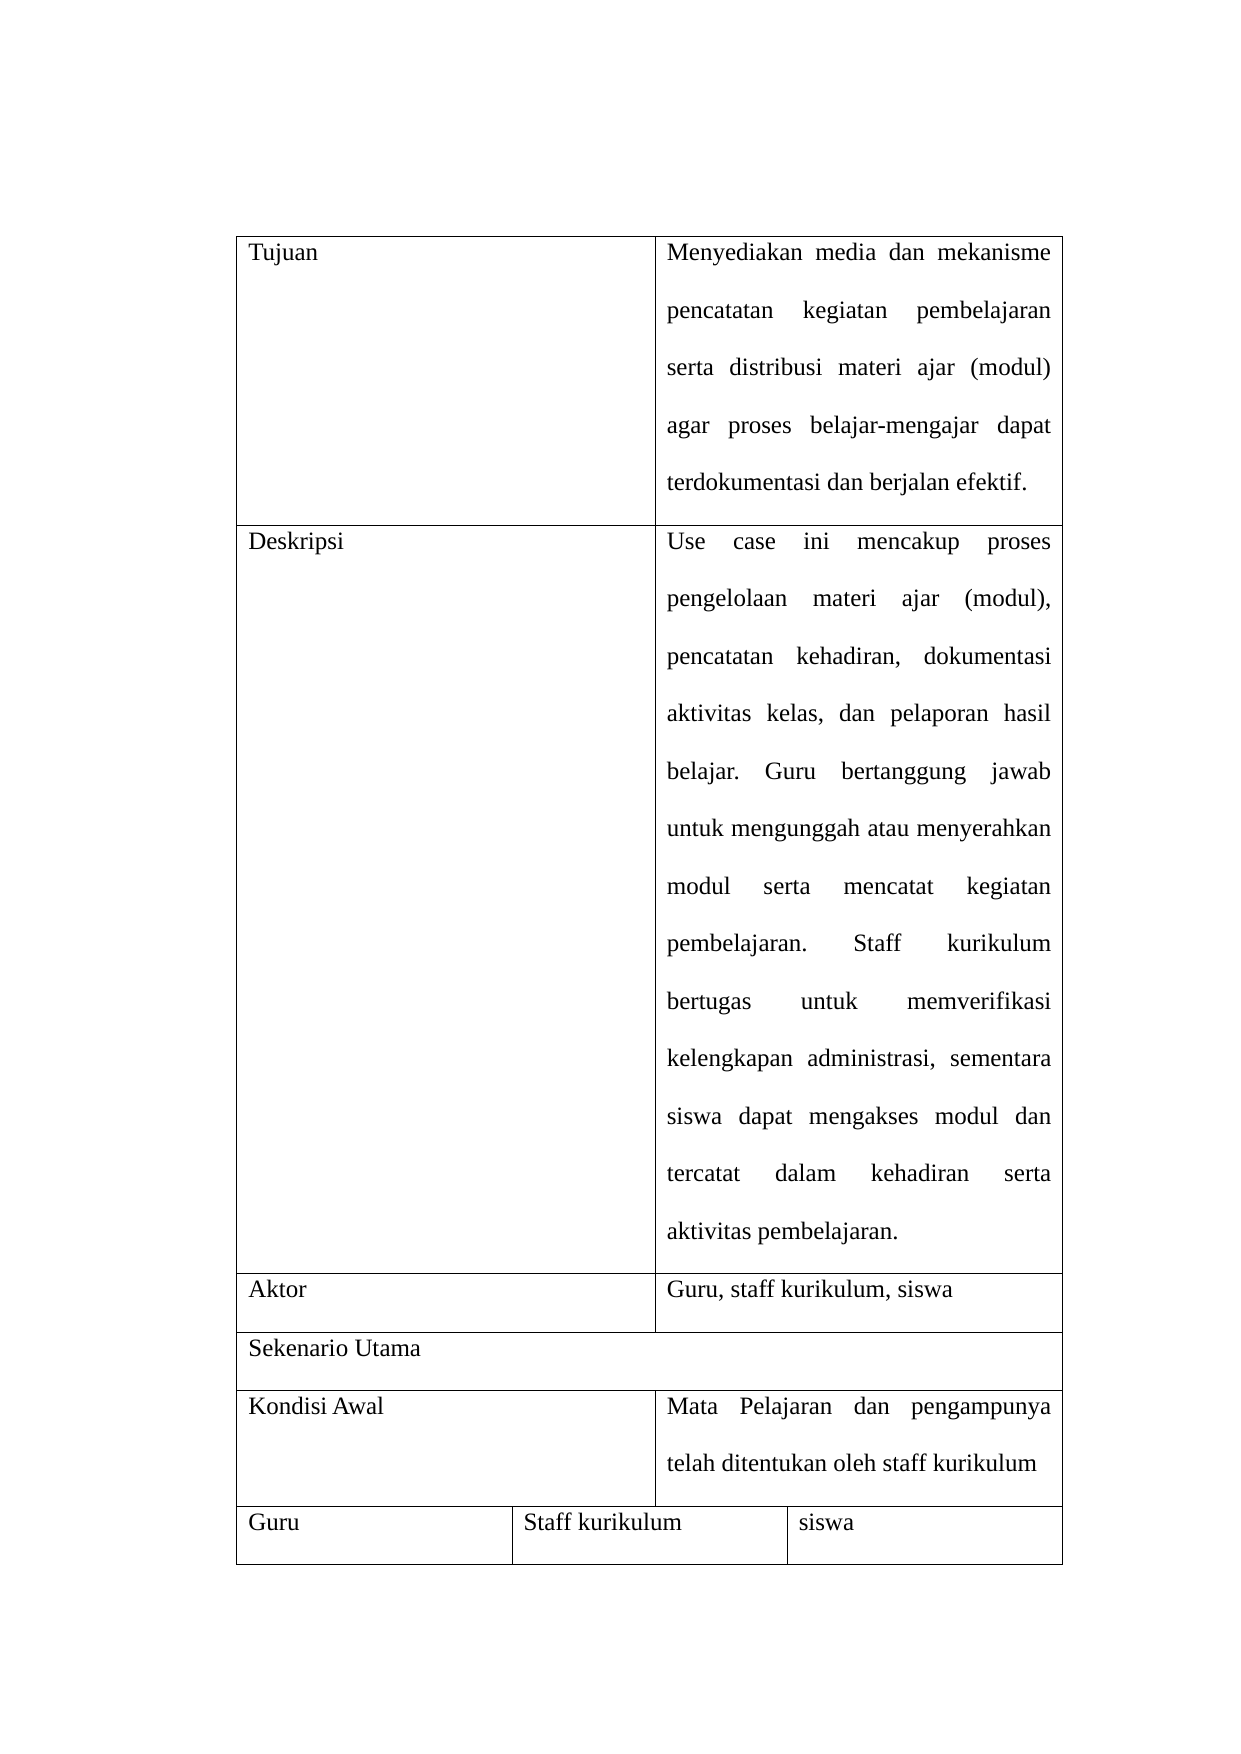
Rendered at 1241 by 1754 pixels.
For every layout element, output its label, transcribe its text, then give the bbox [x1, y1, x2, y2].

table_cell Guru [237, 1507, 512, 1564]
table_cell Kondisi Awal [237, 1391, 655, 1506]
table_cell Deskripsi [237, 526, 655, 1273]
table_cell Guru, staff kurikulum, siswa [656, 1274, 1062, 1332]
table_cell Aktor [237, 1274, 655, 1332]
table_cell Use case ini mencakup proses pengelolaan materi ajar (modul), pencatatan kehadiran, dokumentasi aktivitas kelas, dan pelaporan hasil belajar. Guru bertanggung jawab untuk mengunggah atau menyerahkan modul serta mencatat kegiatan pembelajaran. Staff kurikulum bertugas untuk memverifikasi kelengkapan administrasi, sementara siswa dapat mengakses modul dan tercatat dalam kehadiran serta aktivitas pembelajaran. [656, 526, 1062, 1273]
table_cell Menyediakan media dan mekanisme pencatatan kegiatan pembelajaran serta distribusi materi ajar (modul) agar proses belajar-mengajar dapat terdokumentasi dan berjalan efektif. [656, 237, 1062, 525]
table_cell Tujuan [237, 237, 655, 525]
table_cell siswa [788, 1507, 1062, 1564]
table_cell Mata Pelajaran dan pengampunya telah ditentukan oleh staff kurikulum [656, 1391, 1062, 1506]
table_cell Sekenario Utama [237, 1333, 1062, 1390]
table_cell Staff kurikulum [513, 1507, 787, 1564]
